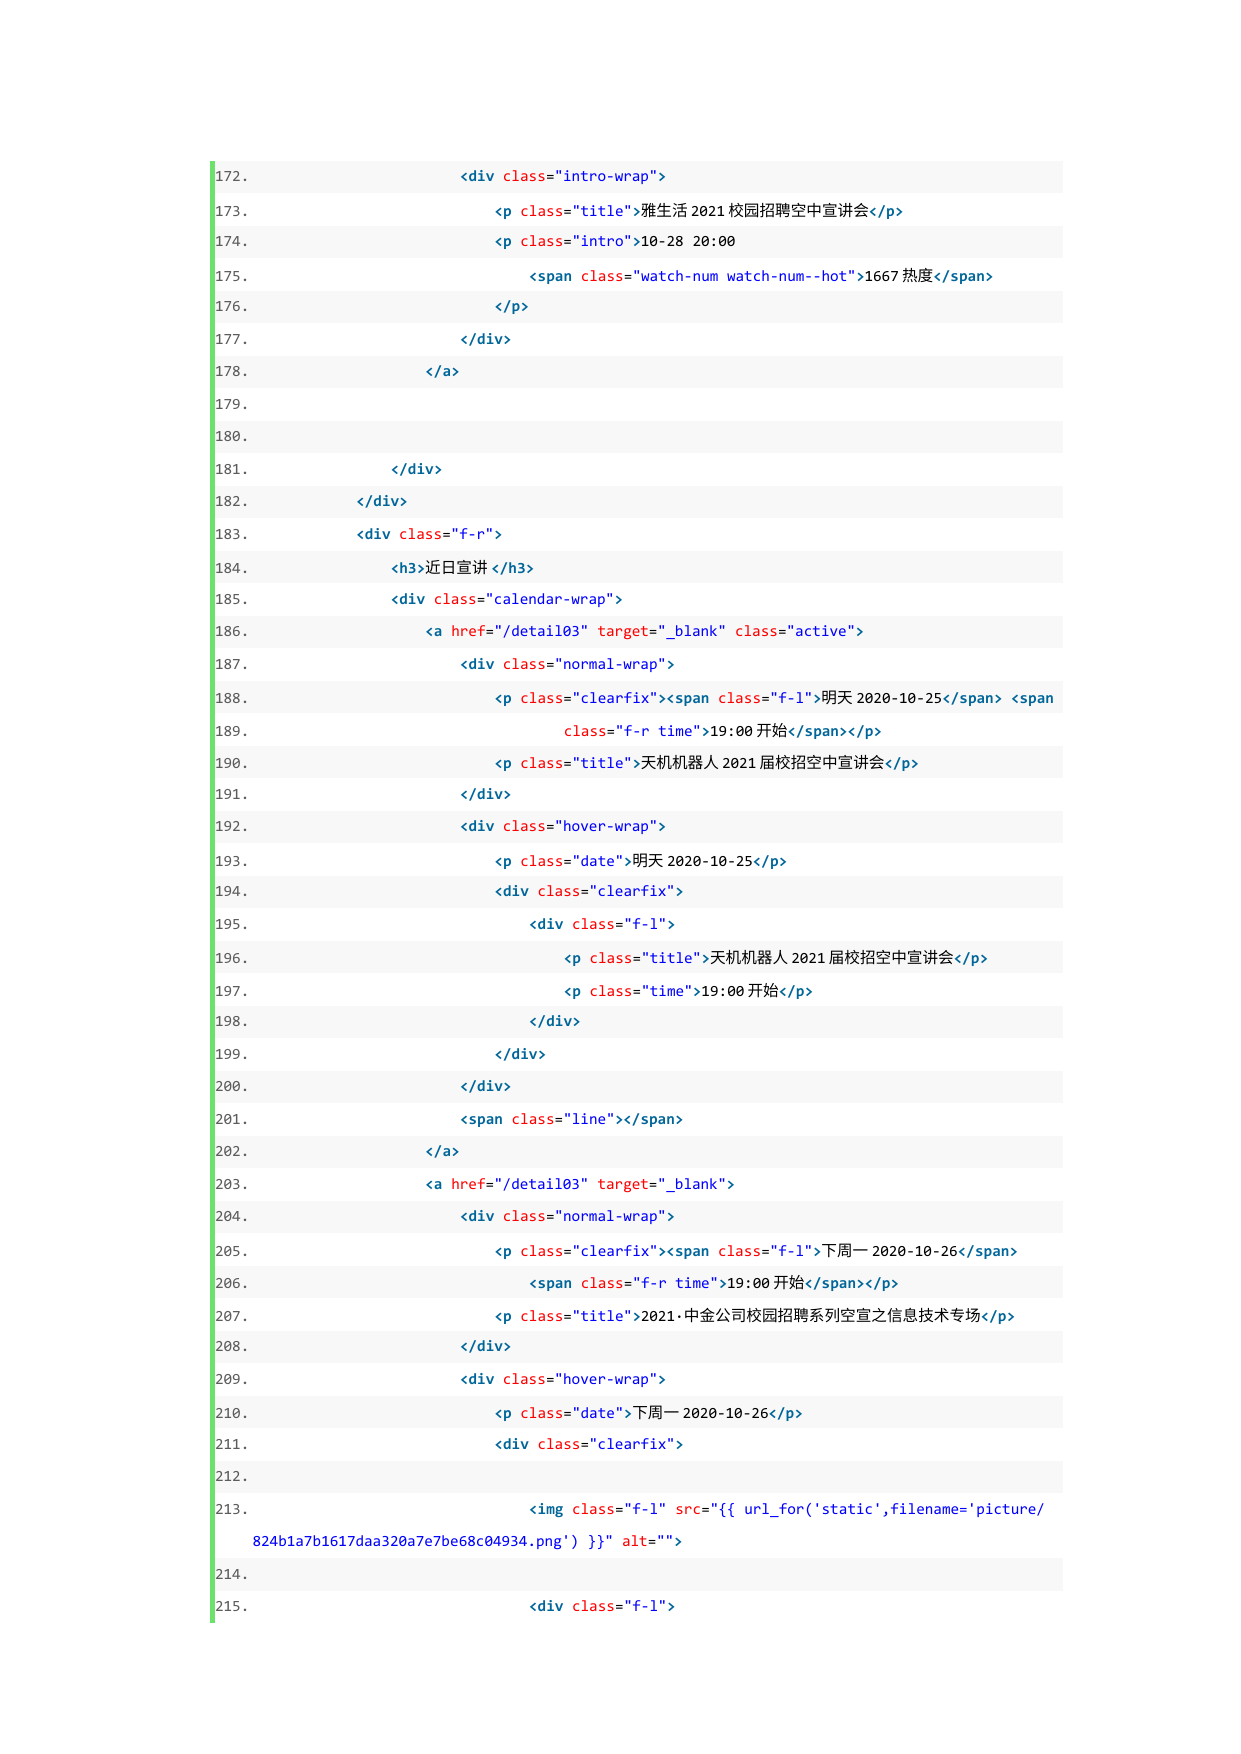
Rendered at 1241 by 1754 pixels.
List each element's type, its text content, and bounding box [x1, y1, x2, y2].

list class="f-r time">19:00开始</span></p> [215, 713, 1063, 746]
list <a href="/detail03" target="_blank"> [215, 1168, 1063, 1201]
list <h3>近日宣讲 </h3> [215, 551, 1063, 583]
list <p class="title">天机机器人2021届校招空中宣讲会</p> [215, 746, 1063, 778]
list <p class="intro">10-28 20:00 [215, 226, 1063, 258]
list </a> [215, 1136, 1063, 1168]
list </div> [215, 1331, 1063, 1363]
list <div class="normal-wrap"> [215, 1201, 1063, 1233]
list </div> [215, 1071, 1063, 1103]
list <p class="title">天机机器人2021届校招空中宣讲会</p> [215, 941, 1063, 973]
list <img class="f-l" src="{{ url_for('static',filename='picture/824b1a7b1617daa320a7e7be68c04934.png') }}" alt=""> [215, 1493, 1063, 1558]
list </div> [215, 323, 1063, 356]
list <div class="hover-wrap"> [215, 1363, 1063, 1396]
list <div class="f-r"> [215, 518, 1063, 551]
list <div class="hover-wrap"> [215, 811, 1063, 843]
list </p> [215, 291, 1063, 323]
list </div> [215, 1038, 1063, 1071]
list <p class="clearfix"><span class="f-l">下周一 2020-10-26</span> [215, 1233, 1063, 1266]
list <div class="f-l"> [215, 1591, 1063, 1623]
list <p class="date">明天 2020-10-25</p> [215, 843, 1063, 876]
list </div> [215, 453, 1063, 486]
list <a href="/detail03" target="_blank" class="active"> [215, 616, 1063, 648]
list <span class="watch-num watch-num--hot">1667热度</span> [215, 258, 1063, 291]
list <div class="clearfix"> [215, 1428, 1063, 1461]
list <p class="title">2021·中金公司校园招聘系列空宣之信息技术专场</p> [215, 1298, 1063, 1331]
list <div class="f-l"> [215, 908, 1063, 941]
list <p class="time">19:00开始</p> [215, 973, 1063, 1006]
list <p class="date">下周一 2020-10-26</p> [215, 1396, 1063, 1428]
list <span class="f-r time">19:00开始</span></p> [215, 1266, 1063, 1298]
list <div class="intro-wrap"> [215, 161, 1063, 193]
list <p class="clearfix"><span class="f-l">明天 2020-10-25</span> <span [215, 681, 1063, 713]
list <div class="clearfix"> [215, 876, 1063, 908]
list <p class="title">雅生活2021校园招聘空中宣讲会</p> [215, 193, 1063, 226]
list <div class="calendar-wrap"> [215, 583, 1063, 616]
list </div> [215, 778, 1063, 811]
list <span class="line"></span> [215, 1103, 1063, 1136]
list </div> [215, 1006, 1063, 1038]
list </a> [215, 356, 1063, 388]
list </div> [215, 486, 1063, 518]
list <div class="normal-wrap"> [215, 648, 1063, 681]
